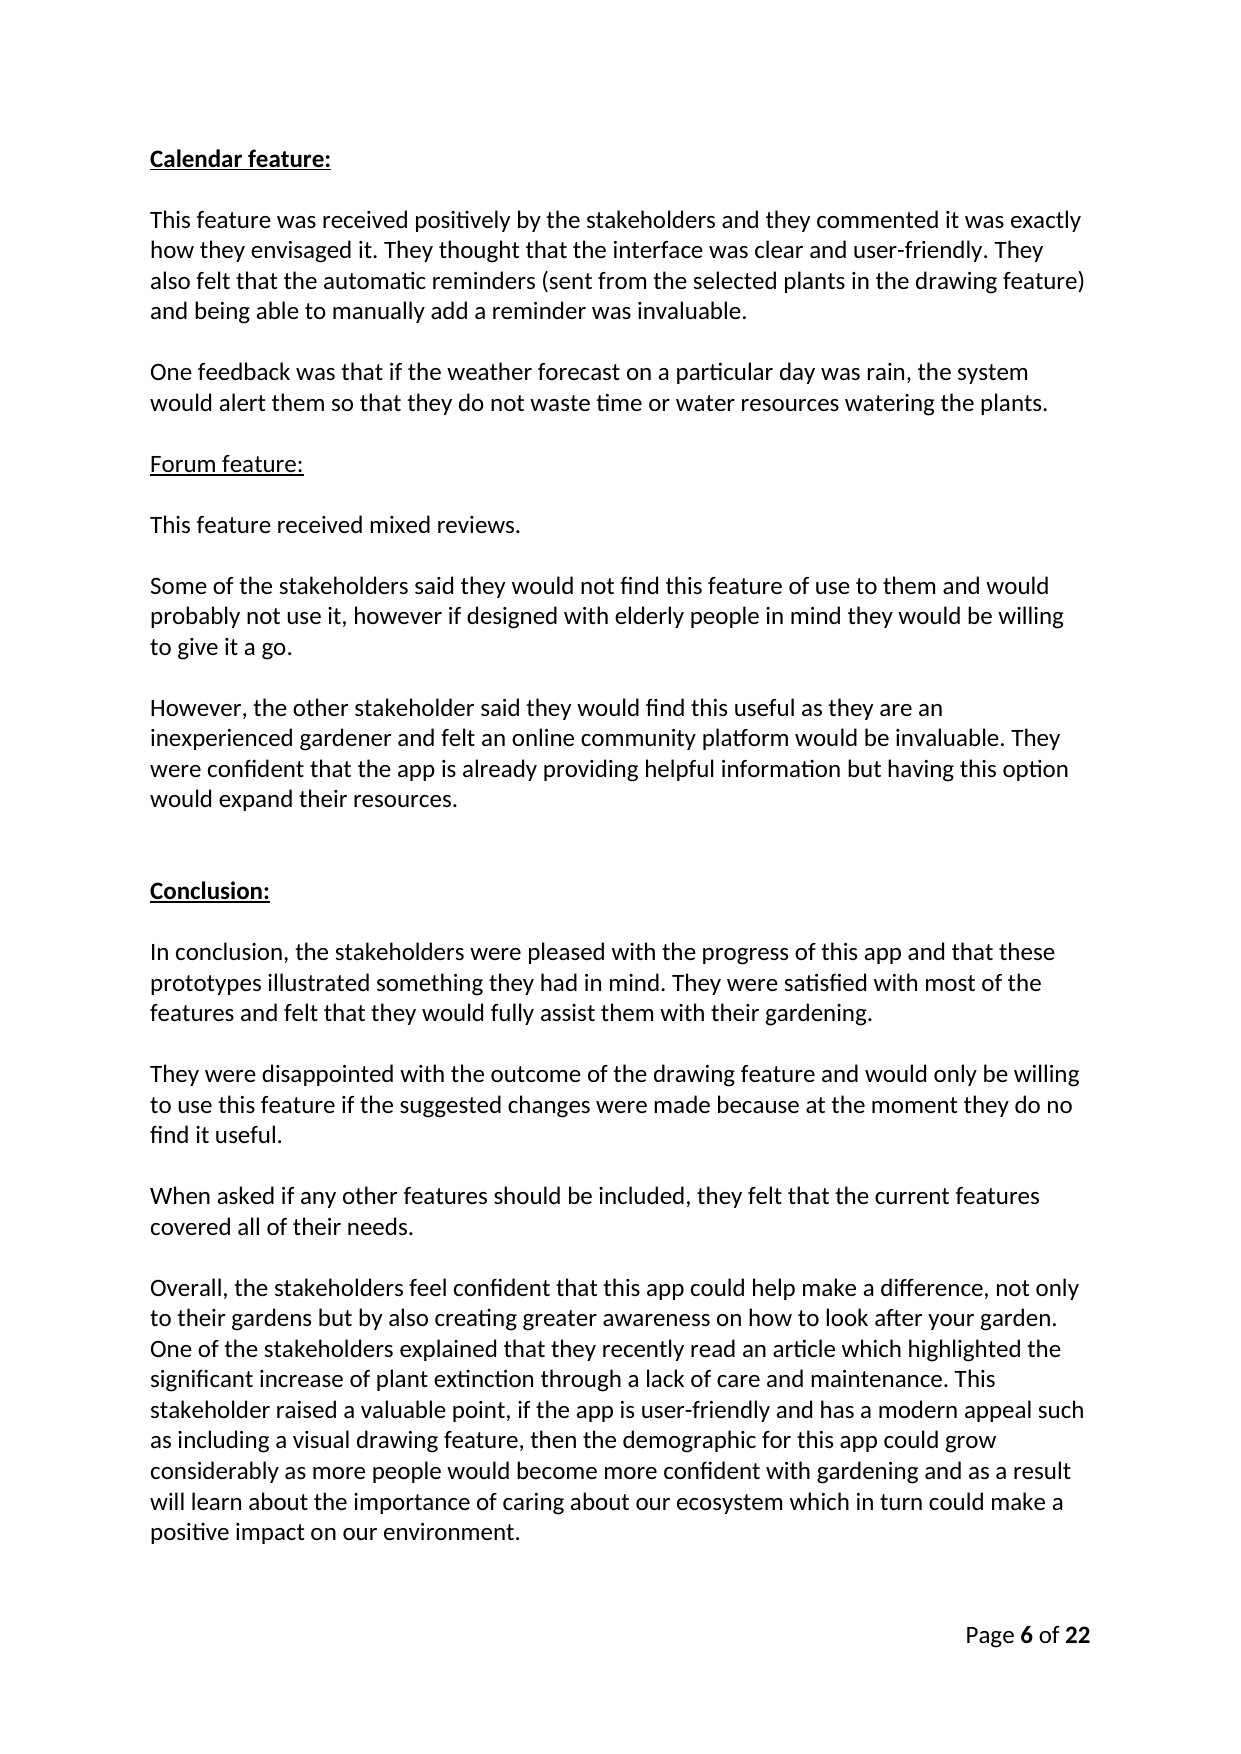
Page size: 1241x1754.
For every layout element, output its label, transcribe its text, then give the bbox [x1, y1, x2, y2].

text Overall, the stakeholders feel confident that this app could help make a difference, not only to their gardens but by also creating greater awareness on how to look after your garden. One of the stakeholders explained that they recently read an article which highlighted the significant increase of plant extinction through a lack of care and maintenance. This stakeholder raised a valuable point, if the app is user-friendly and has a modern appeal such as including a visual drawing feature, then the demographic for this app could grow considerably as more people would become more confident with gardening and as a result will learn about the importance of caring about our ecosystem which in turn could make a positive impact on our environment. [150, 1272, 1090, 1547]
text When asked if any other features should be included, they felt that the current features covered all of their needs. [150, 1180, 1090, 1241]
text In conclusion, the stakeholders were pleased with the progress of this app and that these prototypes illustrated something they had in mind. They were satisfied with most of the features and felt that they would fully assist them with their gardening. [150, 936, 1090, 1028]
text However, the other stakeholder said they would find this useful as they are an inexperienced gardener and felt an online community platform would be invaluable. They were confident that the app is already providing helpful information but having this option would expand their resources. [150, 692, 1090, 814]
text One feedback was that if the weather forecast on a particular day was rain, the system would alert them so that they do not waste time or water resources watering the plants. [150, 356, 1090, 417]
text Some of the stakeholders said they would not find this feature of use to them and would probably not use it, however if designed with elderly people in mind they would be willing to give it a go. [150, 570, 1090, 662]
text Forum feature: [150, 448, 1090, 478]
text This feature received mixed reviews. [150, 509, 1090, 539]
text They were disappointed with the outcome of the drawing feature and would only be willing to use this feature if the suggested changes were made because at the moment they do no find it useful. [150, 1058, 1090, 1150]
text Conclusion: [150, 875, 1090, 906]
text This feature was received positively by the stakeholders and they commented it was exactly how they envisaged it. They thought that the interface was clear and user-friendly. They also felt that the automatic reminders (sent from the selected plants in the drawing feature) and being able to manually add a reminder was invaluable. [150, 204, 1090, 326]
text Calendar feature: [150, 143, 1090, 173]
